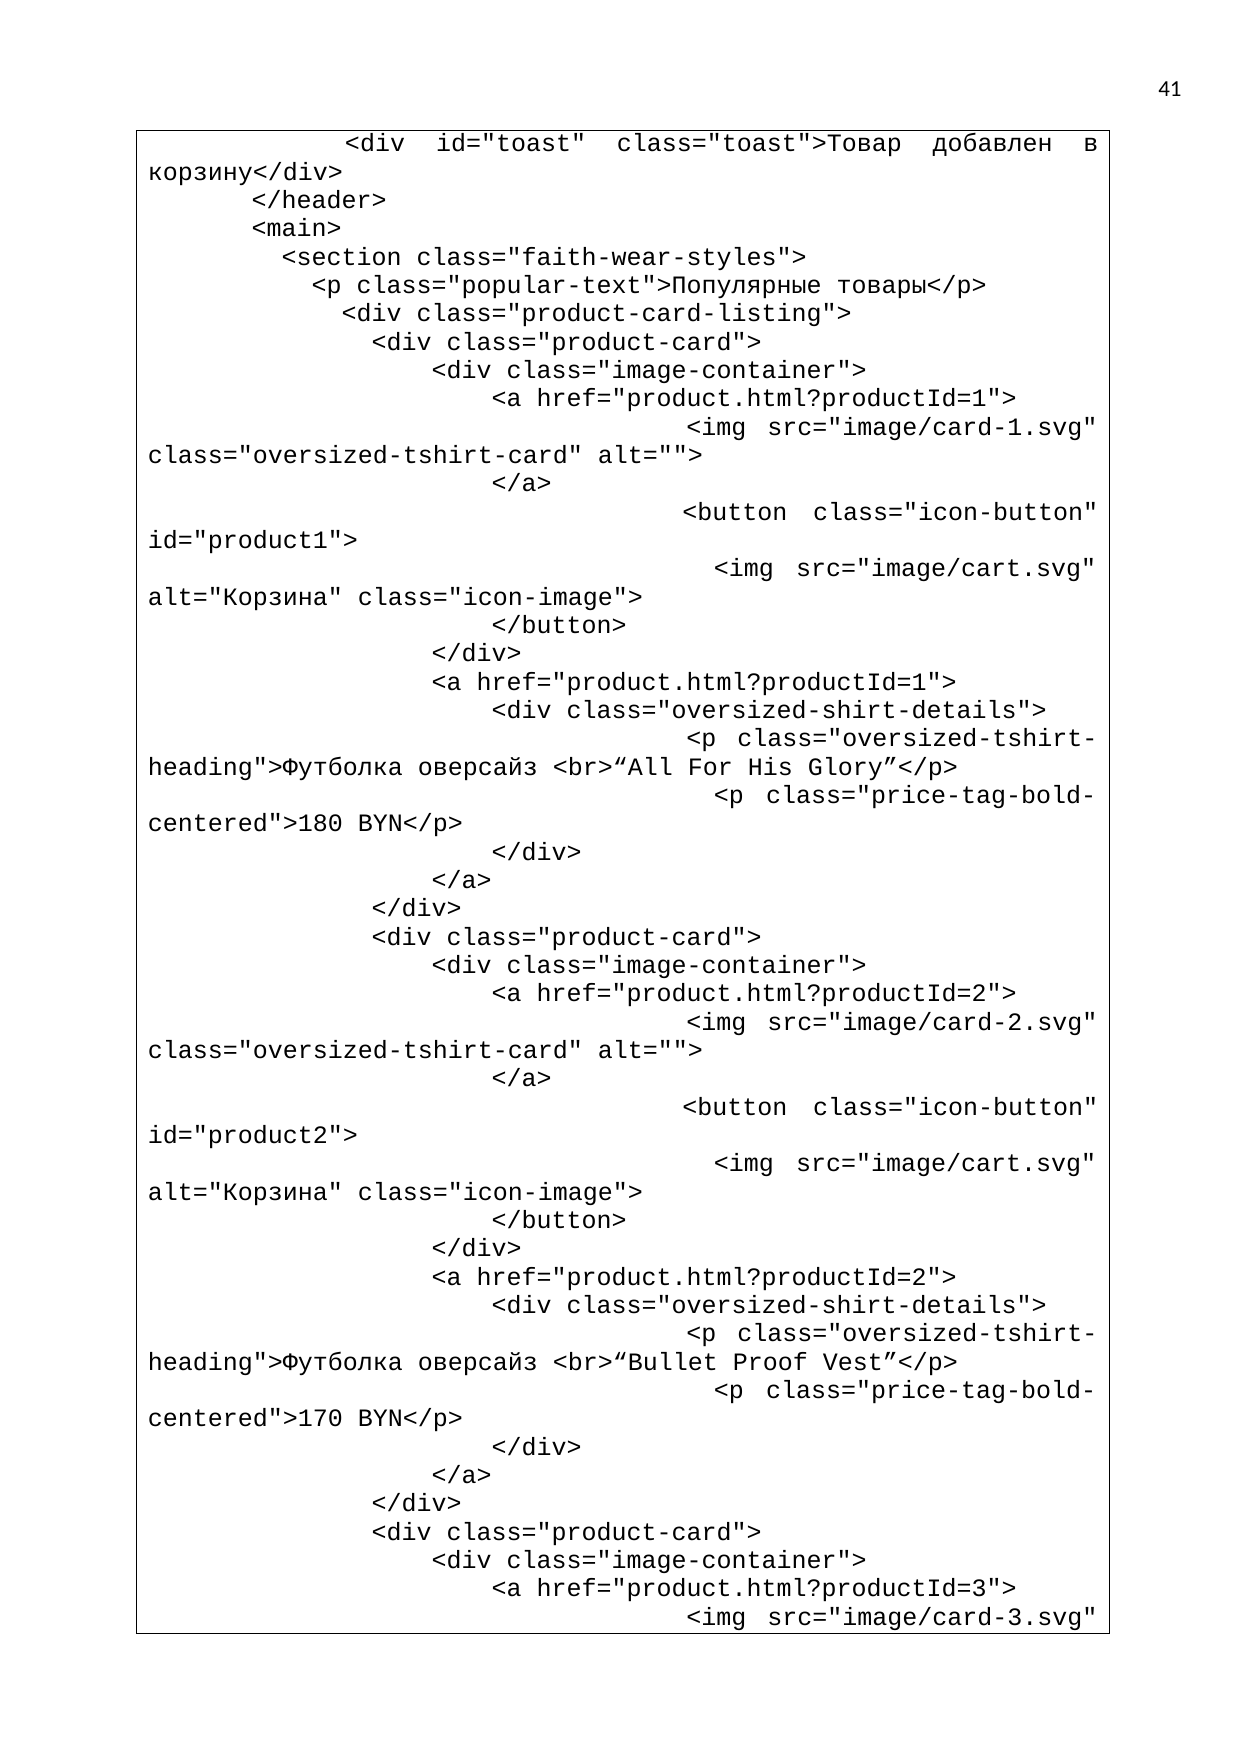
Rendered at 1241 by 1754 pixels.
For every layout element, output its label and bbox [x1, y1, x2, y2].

table_header [137, 131, 1109, 1633]
